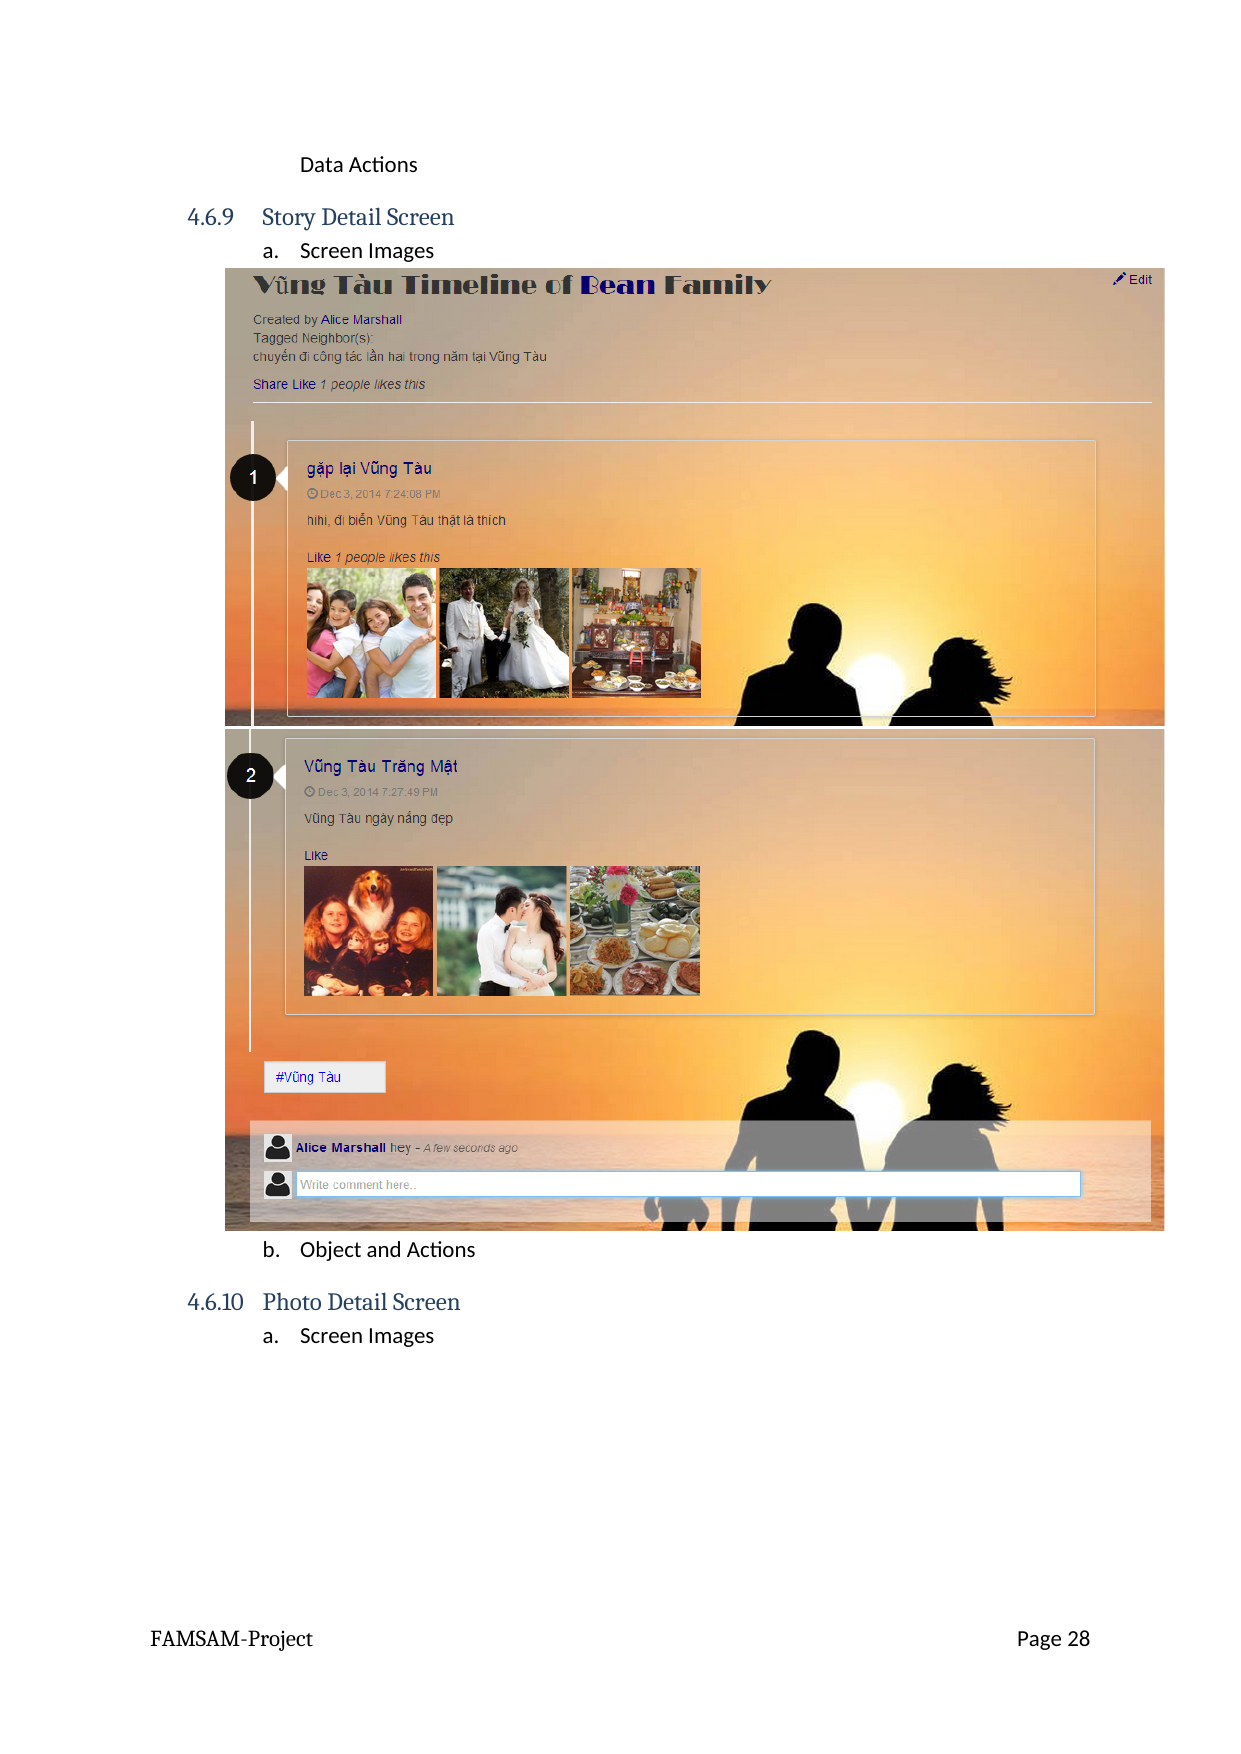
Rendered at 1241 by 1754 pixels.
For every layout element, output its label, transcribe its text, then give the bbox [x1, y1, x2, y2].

subtitle Story Detail Screen [187, 203, 1090, 232]
list Screen Images [262, 1321, 1090, 1349]
list Object and Actions [262, 1235, 1090, 1263]
list Screen Images [262, 236, 1090, 264]
picture [225, 729, 1165, 1231]
list Data Actions [300, 150, 1090, 178]
subtitle Photo Detail Screen [187, 1288, 1090, 1317]
picture [225, 268, 1165, 726]
